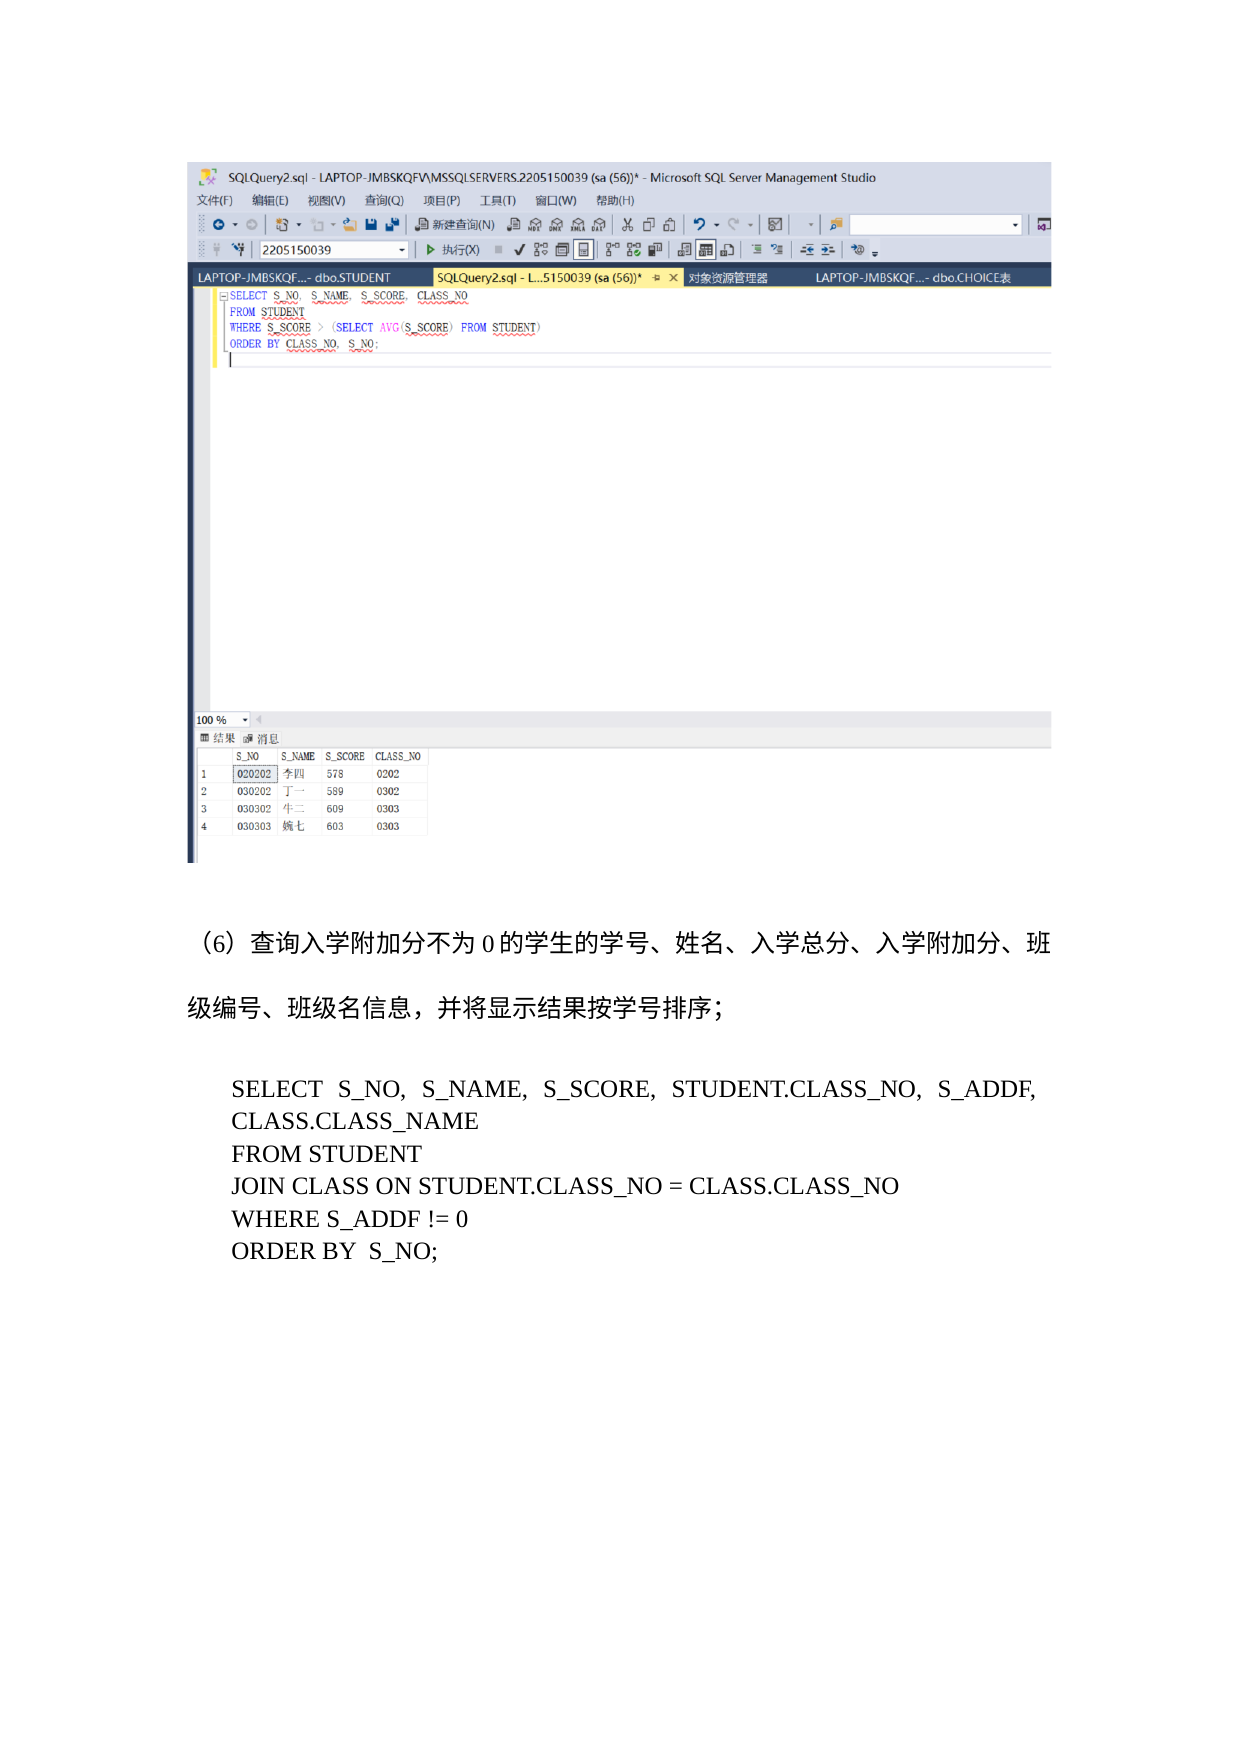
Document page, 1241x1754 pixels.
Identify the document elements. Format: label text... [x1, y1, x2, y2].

text ORDER BY S_NO; [187, 1234, 1053, 1267]
text JOIN CLASS ON STUDENT.CLASS_NO = CLASS.CLASS_NO [187, 1169, 1053, 1202]
picture [187, 162, 1052, 863]
text WHERE S_ADDF != 0 [187, 1202, 1053, 1234]
text （6）查询入学附加分不为0的学生的学号、姓名、入学总分、入学附加分、班级编号、班级名信息，并将显示结果按学号排序； [187, 909, 1053, 1039]
text SELECT S_NO, S_NAME, S_SCORE, STUDENT.CLASS_NO, S_ADDF, CLASS.CLASS_NAME [187, 1072, 1053, 1137]
text FROM STUDENT [187, 1137, 1053, 1169]
